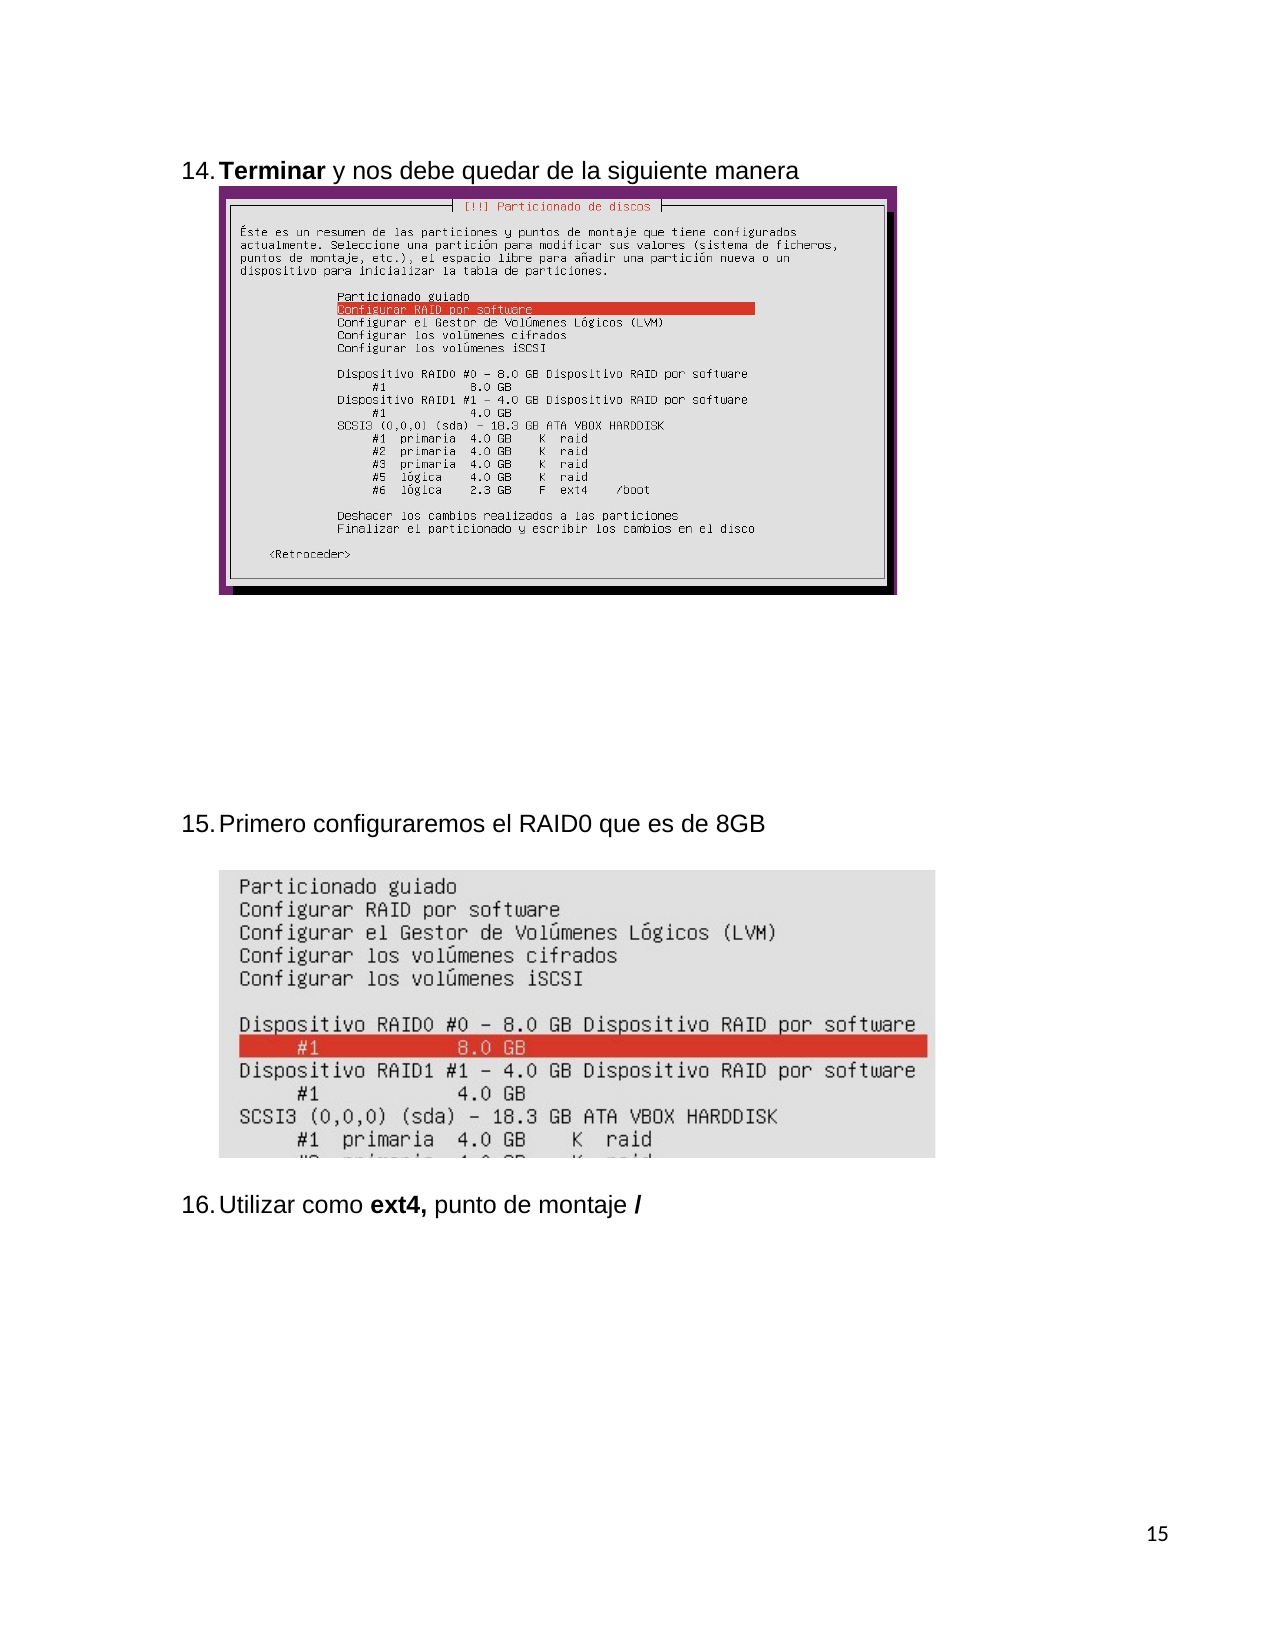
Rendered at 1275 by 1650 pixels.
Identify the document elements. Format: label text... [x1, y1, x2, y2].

list Primero configuraremos el RAID0 que es de 8GB [181, 809, 1169, 838]
list Utilizar como ext4, punto de montaje / [181, 1190, 1169, 1219]
list Terminar y nos debe quedar de la siguiente manera [181, 156, 1169, 185]
picture [218, 186, 898, 595]
picture [218, 870, 936, 1158]
